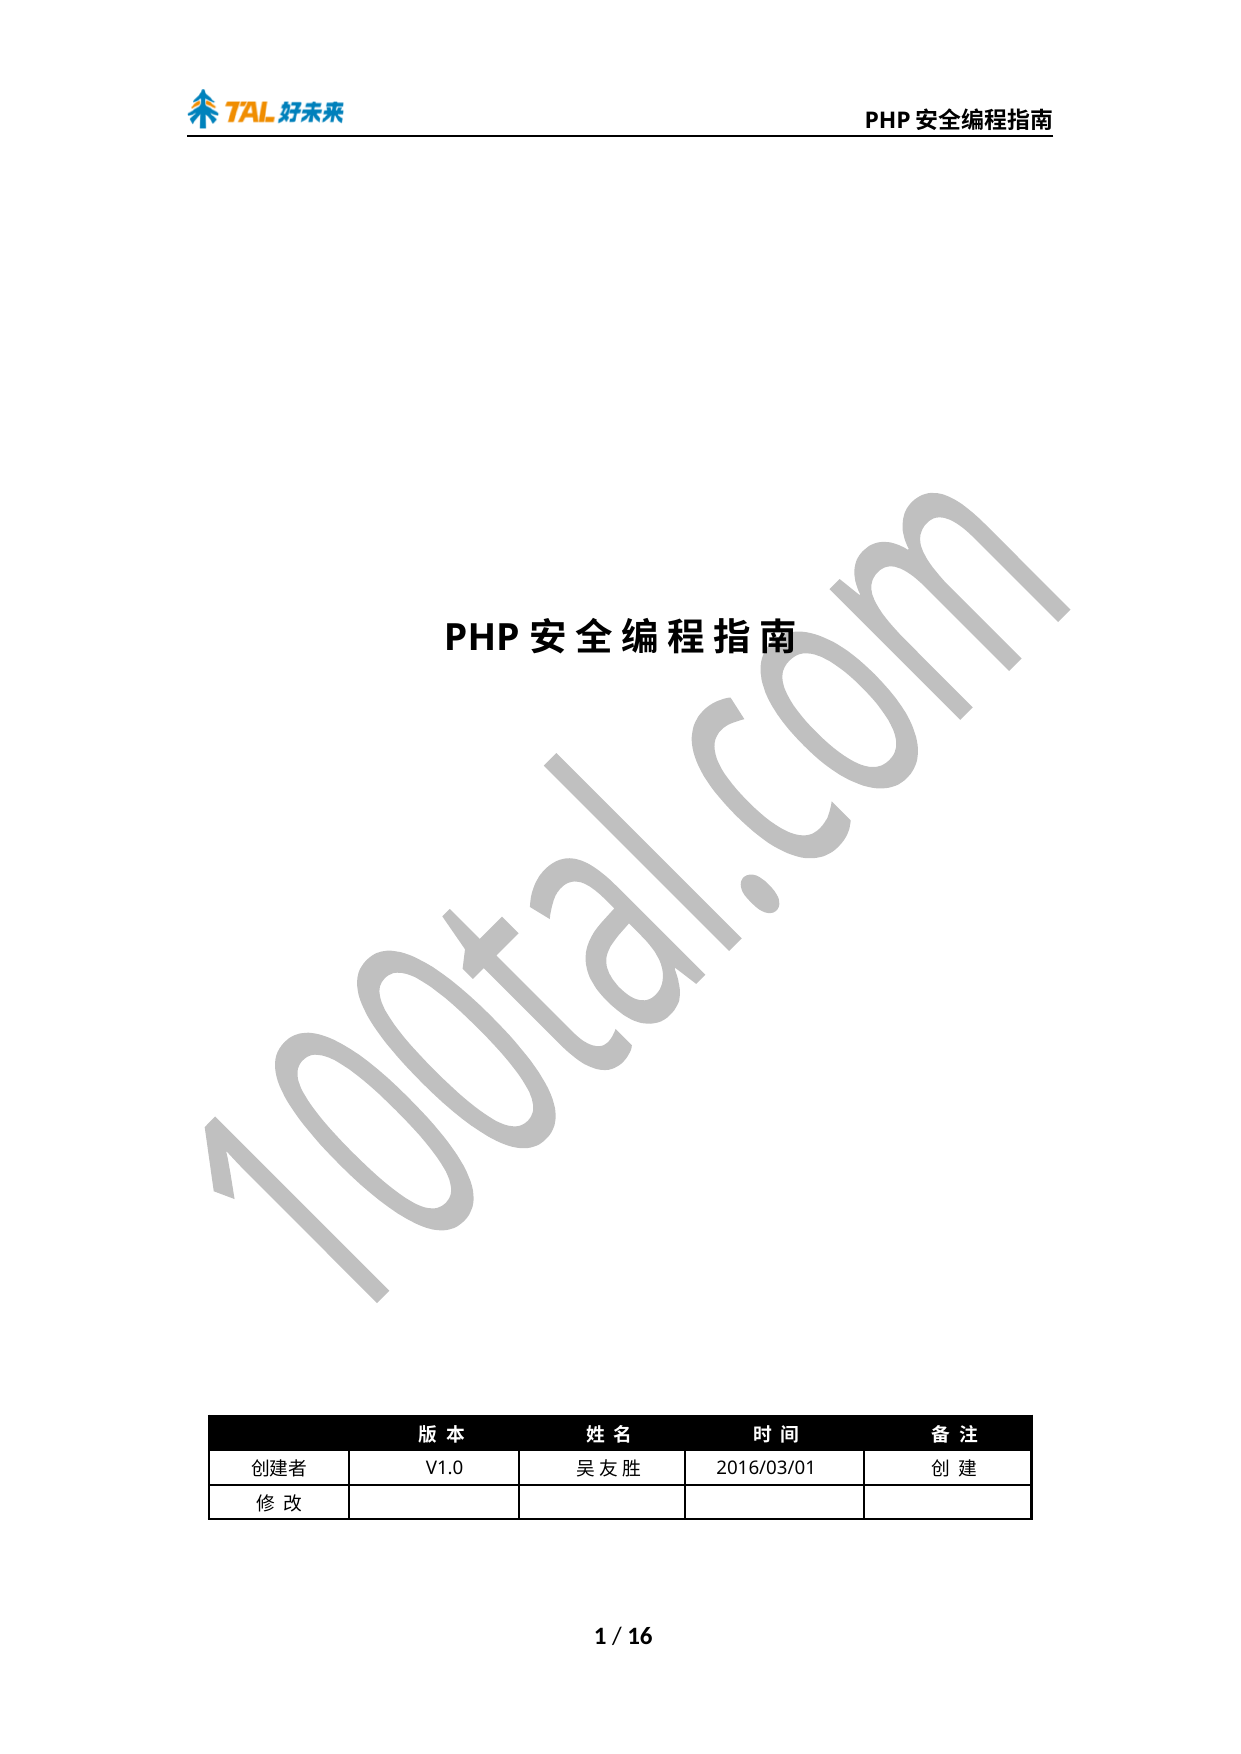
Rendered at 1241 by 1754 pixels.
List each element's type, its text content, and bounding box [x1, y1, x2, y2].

table_header 版 本 [350, 1417, 518, 1449]
table_cell 吴 友 胜 [520, 1451, 684, 1484]
table_cell [686, 1486, 863, 1518]
table_cell 2016/03/01 [686, 1451, 863, 1484]
table_header 时 间 [686, 1417, 863, 1449]
table_cell [350, 1486, 518, 1518]
picture [187, 88, 344, 129]
table_cell 创建者 [210, 1451, 348, 1484]
table_header 姓 名 [520, 1417, 684, 1449]
table_cell V1.0 [350, 1451, 518, 1484]
table_cell 创 建 [865, 1451, 1030, 1484]
table_header [210, 1417, 348, 1449]
picture [187, 116, 200, 129]
table_header 备 注 [865, 1417, 1030, 1449]
table_cell [520, 1486, 684, 1518]
text PHP 安 全 编 程 指 南 [187, 602, 1053, 667]
table_cell [865, 1486, 1030, 1518]
table_cell 修 改 [210, 1486, 348, 1518]
